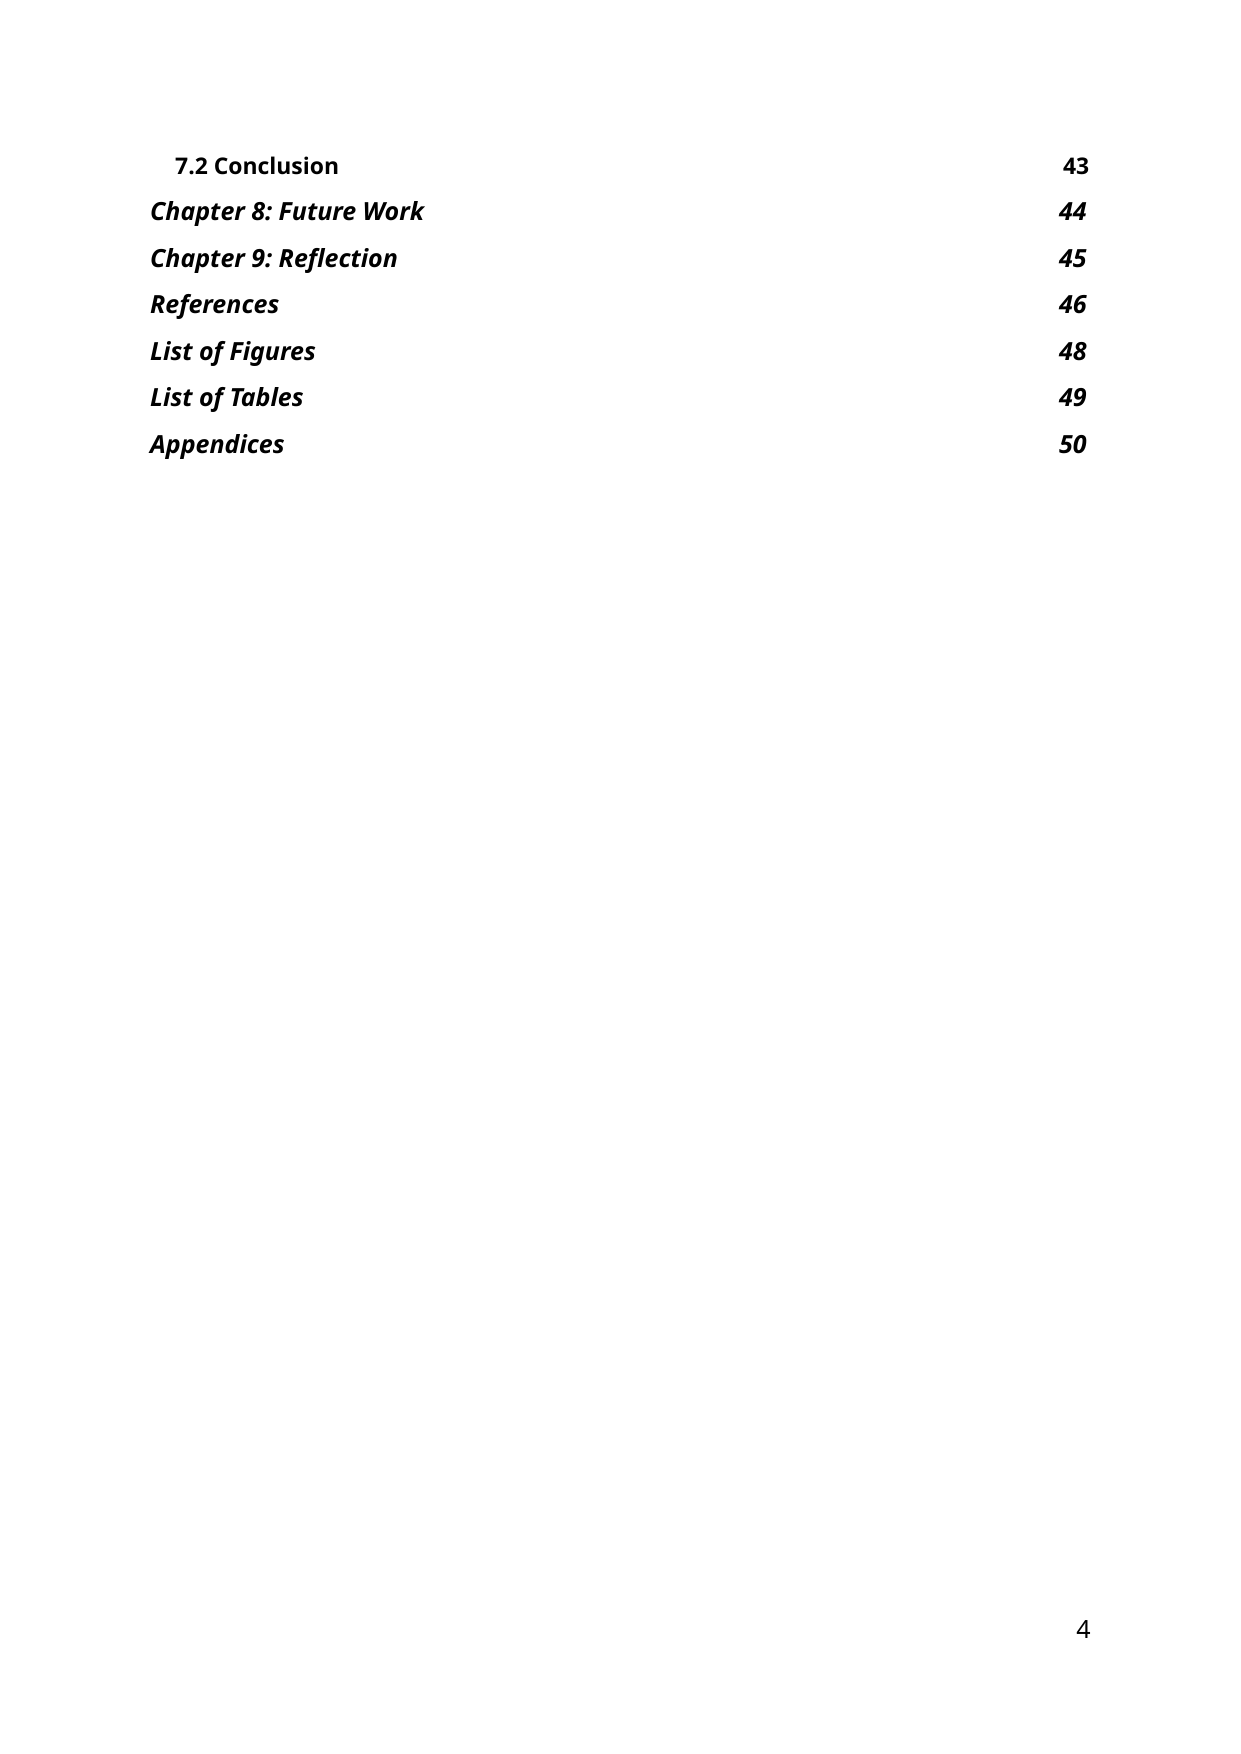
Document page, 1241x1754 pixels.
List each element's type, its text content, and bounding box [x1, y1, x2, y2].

text List of Tables 49 [150, 380, 1090, 414]
text List of Figures 48 [150, 333, 1090, 367]
text 7.2 Conclusion 43 [175, 150, 1090, 181]
text Appendices 50 [150, 427, 1090, 461]
text Chapter 8: Future Work 44 [150, 194, 1090, 228]
text References 46 [150, 287, 1090, 321]
text Chapter 9: Reflection 45 [150, 240, 1090, 274]
